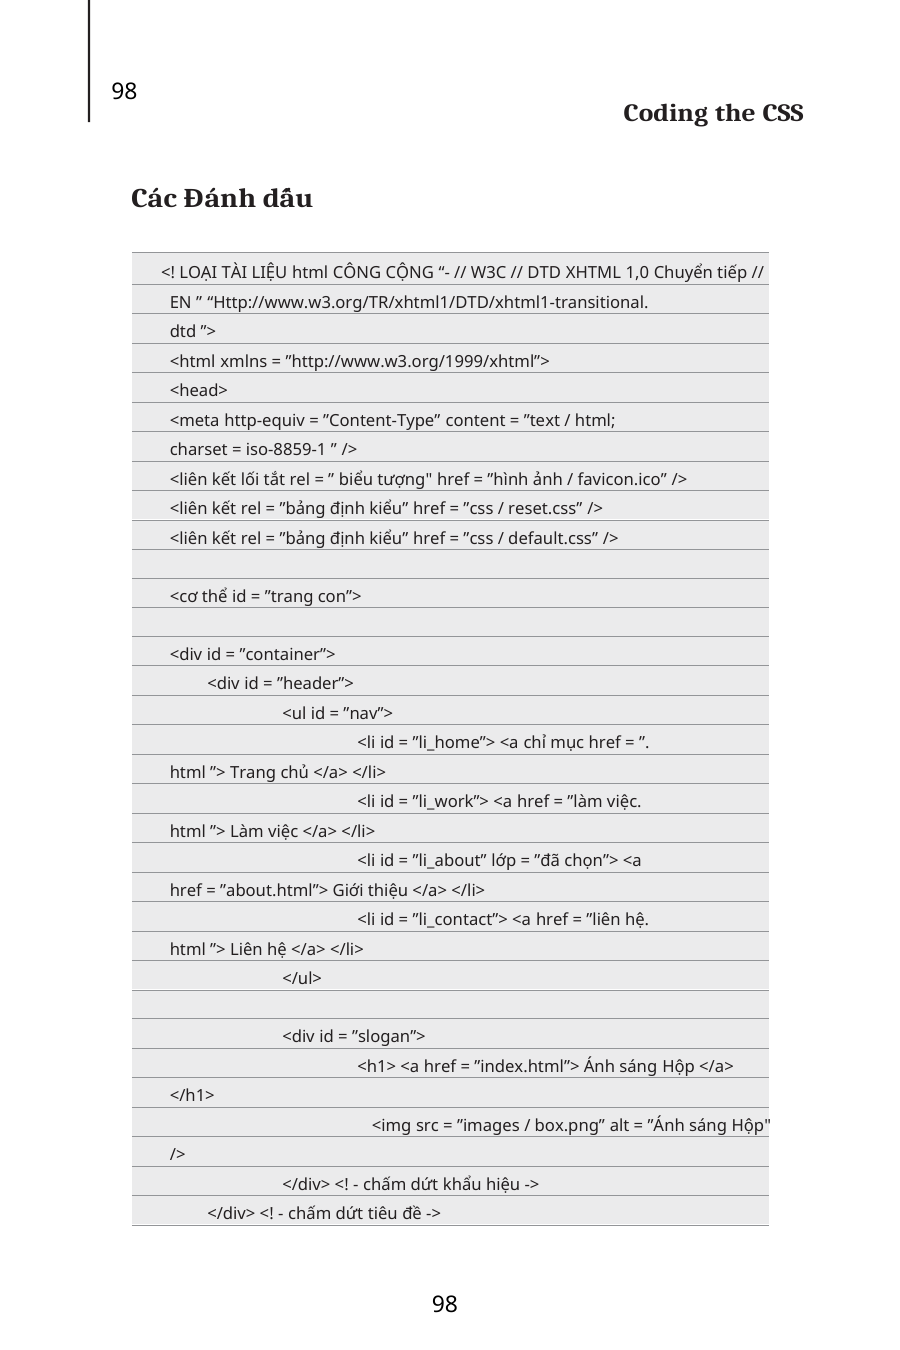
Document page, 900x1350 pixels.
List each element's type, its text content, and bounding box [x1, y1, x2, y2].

table_cell <div id = ”container”> [132, 637, 769, 665]
table_cell </div> <! - chấm dứt tiêu đề -> [132, 1196, 769, 1224]
table_cell EN ” “Http://www.w3.org/TR/xhtml1/DTD/xhtml1-transitional. [132, 285, 769, 313]
table_cell <li id = ”li_contact”> <a href = ”liên hệ. [132, 902, 769, 931]
table_cell dtd ”> [132, 314, 769, 343]
table_cell <div id = ”header”> [132, 666, 769, 695]
table_cell <meta http-equiv = ”Content-Type” content = ”text / html; [132, 403, 769, 431]
table_cell <img src = ”images / box.png” alt = ”Ánh sáng Hộp" [132, 1108, 769, 1136]
table_cell [132, 550, 769, 578]
table_cell <div id = ”slogan”> [132, 1019, 769, 1048]
table_cell charset = iso-8859-1 ” /> [132, 432, 769, 461]
table_cell <head> [132, 373, 769, 402]
table_cell <cơ thể id = ”trang con”> [132, 579, 769, 607]
table_cell html ”> Trang chủ </a> </li> [132, 755, 769, 783]
table_cell html ”> Làm việc </a> </li> [132, 814, 769, 842]
table_cell html ”> Liên hệ </a> </li> [132, 932, 769, 960]
table_cell <liên kết lối tắt rel = ” biểu tượng" href = ”hình ảnh / favicon.ico” /> [132, 462, 769, 490]
table_cell <li id = ”li_about” lớp = ”đã chọn”> <a [132, 843, 769, 872]
table_cell </h1> [132, 1078, 769, 1107]
table_cell [132, 608, 769, 636]
table_cell <html xmlns = ”http://www.w3.org/1999/xhtml”> [132, 344, 769, 372]
table_cell </div> <! - chấm dứt khẩu hiệu -> [132, 1167, 769, 1195]
table_cell <li id = ”li_work”> <a href = ”làm việc. [132, 784, 769, 813]
table_header <! LOẠI TÀI LIỆU html CÔNG CỘNG “- // W3C // DTD XHTML 1,0 Chuyển tiếp // [132, 253, 769, 284]
table_cell <liên kết rel = ”bảng định kiểu” href = ”css / reset.css” /> [132, 491, 769, 519]
table_cell /> [132, 1137, 769, 1166]
table_cell <li id = ”li_home”> <a chỉ mục href = ”. [132, 725, 769, 754]
table_cell <ul id = ”nav”> [132, 696, 769, 724]
table_cell href = ”about.html”> Giới thiệu </a> </li> [132, 873, 769, 901]
table_cell <liên kết rel = ”bảng định kiểu” href = ”css / default.css” /> [132, 521, 769, 549]
table_cell <h1> <a href = ”index.html”> Ánh sáng Hộp </a> [132, 1049, 769, 1077]
subtitle Các Đánh dấu [131, 183, 889, 214]
table_cell [132, 991, 769, 1018]
table_cell </ul> [132, 961, 769, 989]
